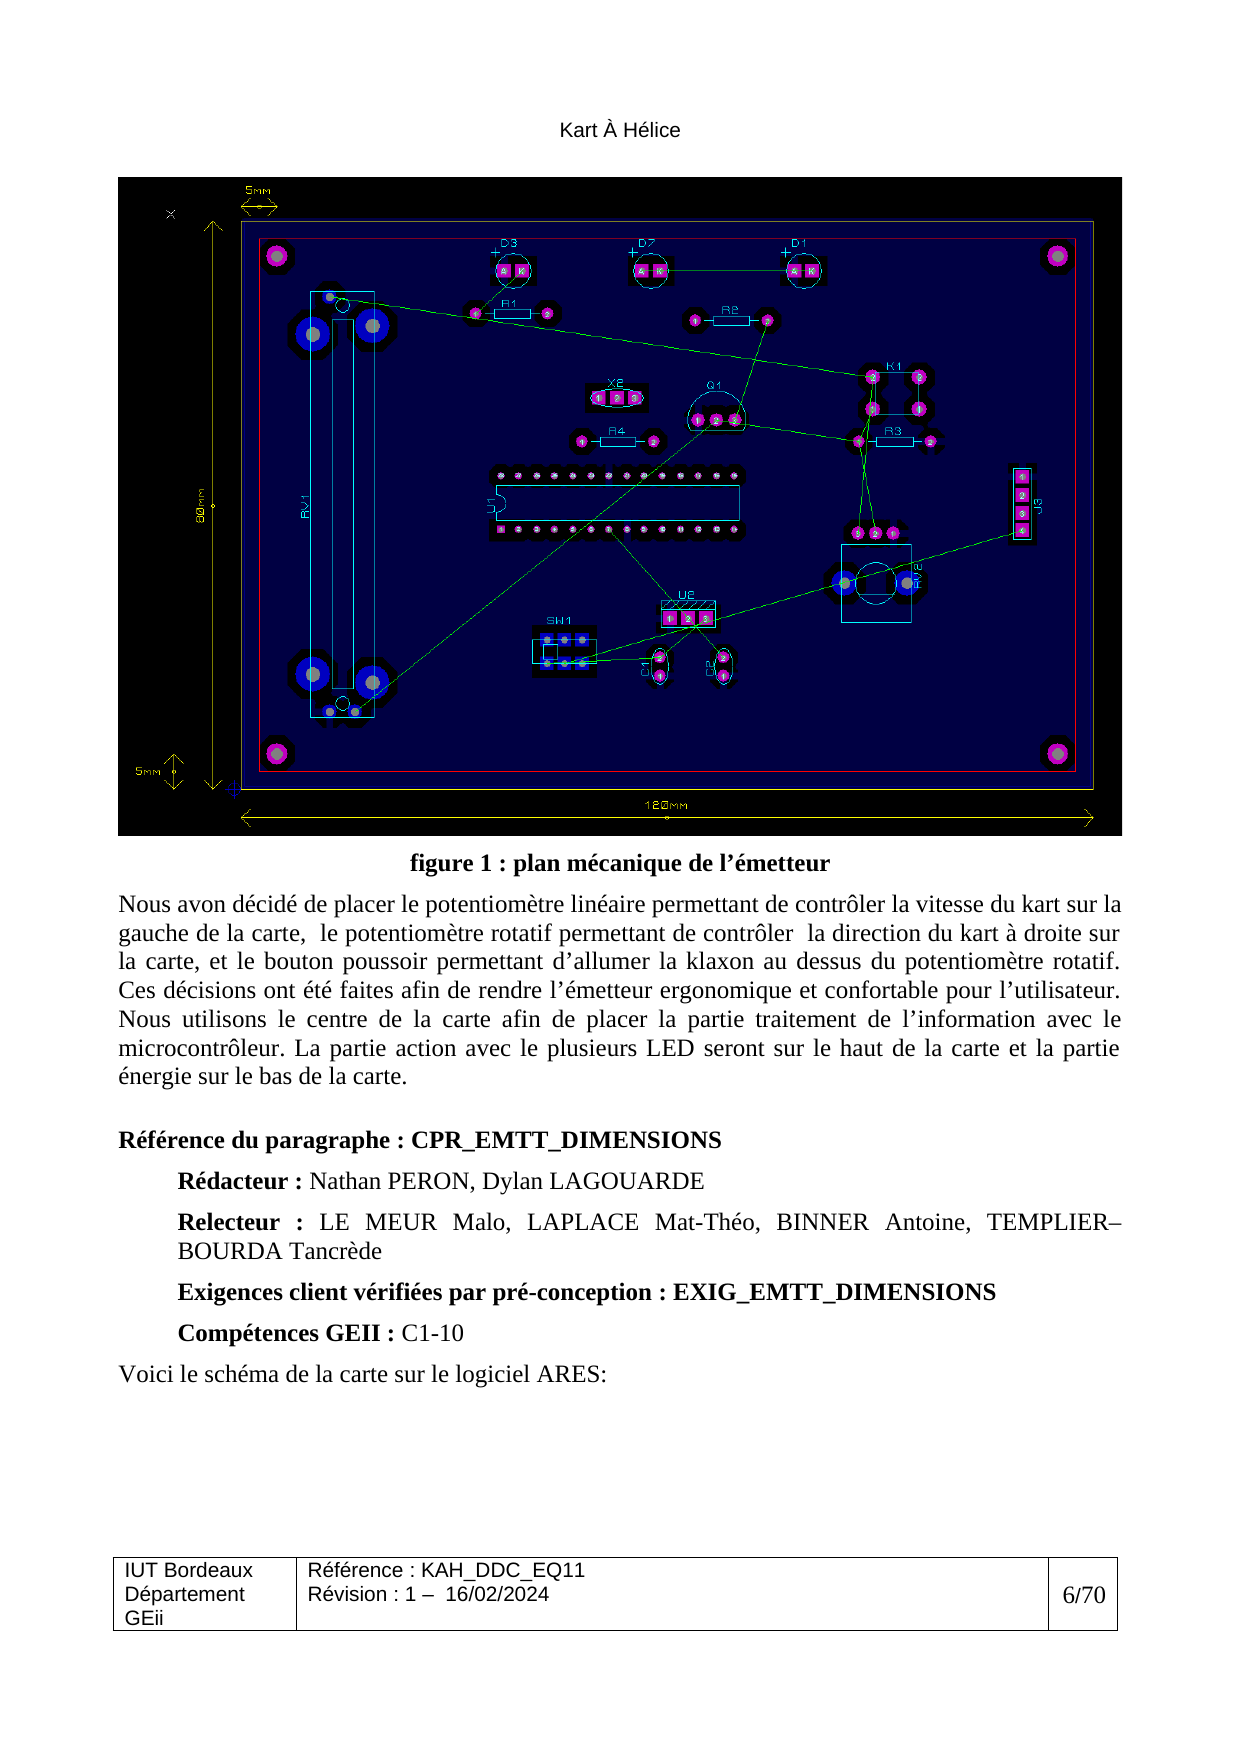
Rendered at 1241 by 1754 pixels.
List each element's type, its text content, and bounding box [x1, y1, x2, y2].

text Voici le schéma de la carte sur le logiciel ARES: [118, 1359, 1122, 1388]
text Compétences GEII : C1-10 [177, 1318, 1122, 1347]
text Nous avon décidé de placer le potentiomètre linéaire permettant de contrôler la vitesse du kart sur la gauche de la carte, le potentiomètre rotatif permettant de contrôler la direction du kart à droite sur la carte, et le bouton poussoir permettant d’allumer la klaxon au dessus du potentiomètre rotatif. Ces décisions ont été faites afin de rendre l’émetteur ergonomique et confortable pour l’utilisateur. Nous utilisons le centre de la carte afin de placer la partie traitement de l’information avec le microcontrôleur. La partie action avec le plusieurs LED seront sur le haut de la carte et la partie énergie sur le bas de la carte. [118, 889, 1122, 1090]
picture [118, 177, 1123, 836]
text figure 1 : plan mécanique de l’émetteur [118, 848, 1122, 877]
subtitle Référence du paragraphe : CPR_EMTT_DIMENSIONS [118, 1125, 1122, 1154]
text Relecteur : LE MEUR Malo, LAPLACE Mat-Théo, BINNER Antoine, TEMPLIER–BOURDA Tancrède [177, 1207, 1122, 1265]
text Rédacteur : Nathan PERON, Dylan LAGOUARDE [177, 1166, 1122, 1195]
text Exigences client vérifiées par pré-conception : EXIG_EMTT_DIMENSIONS [177, 1277, 1122, 1306]
